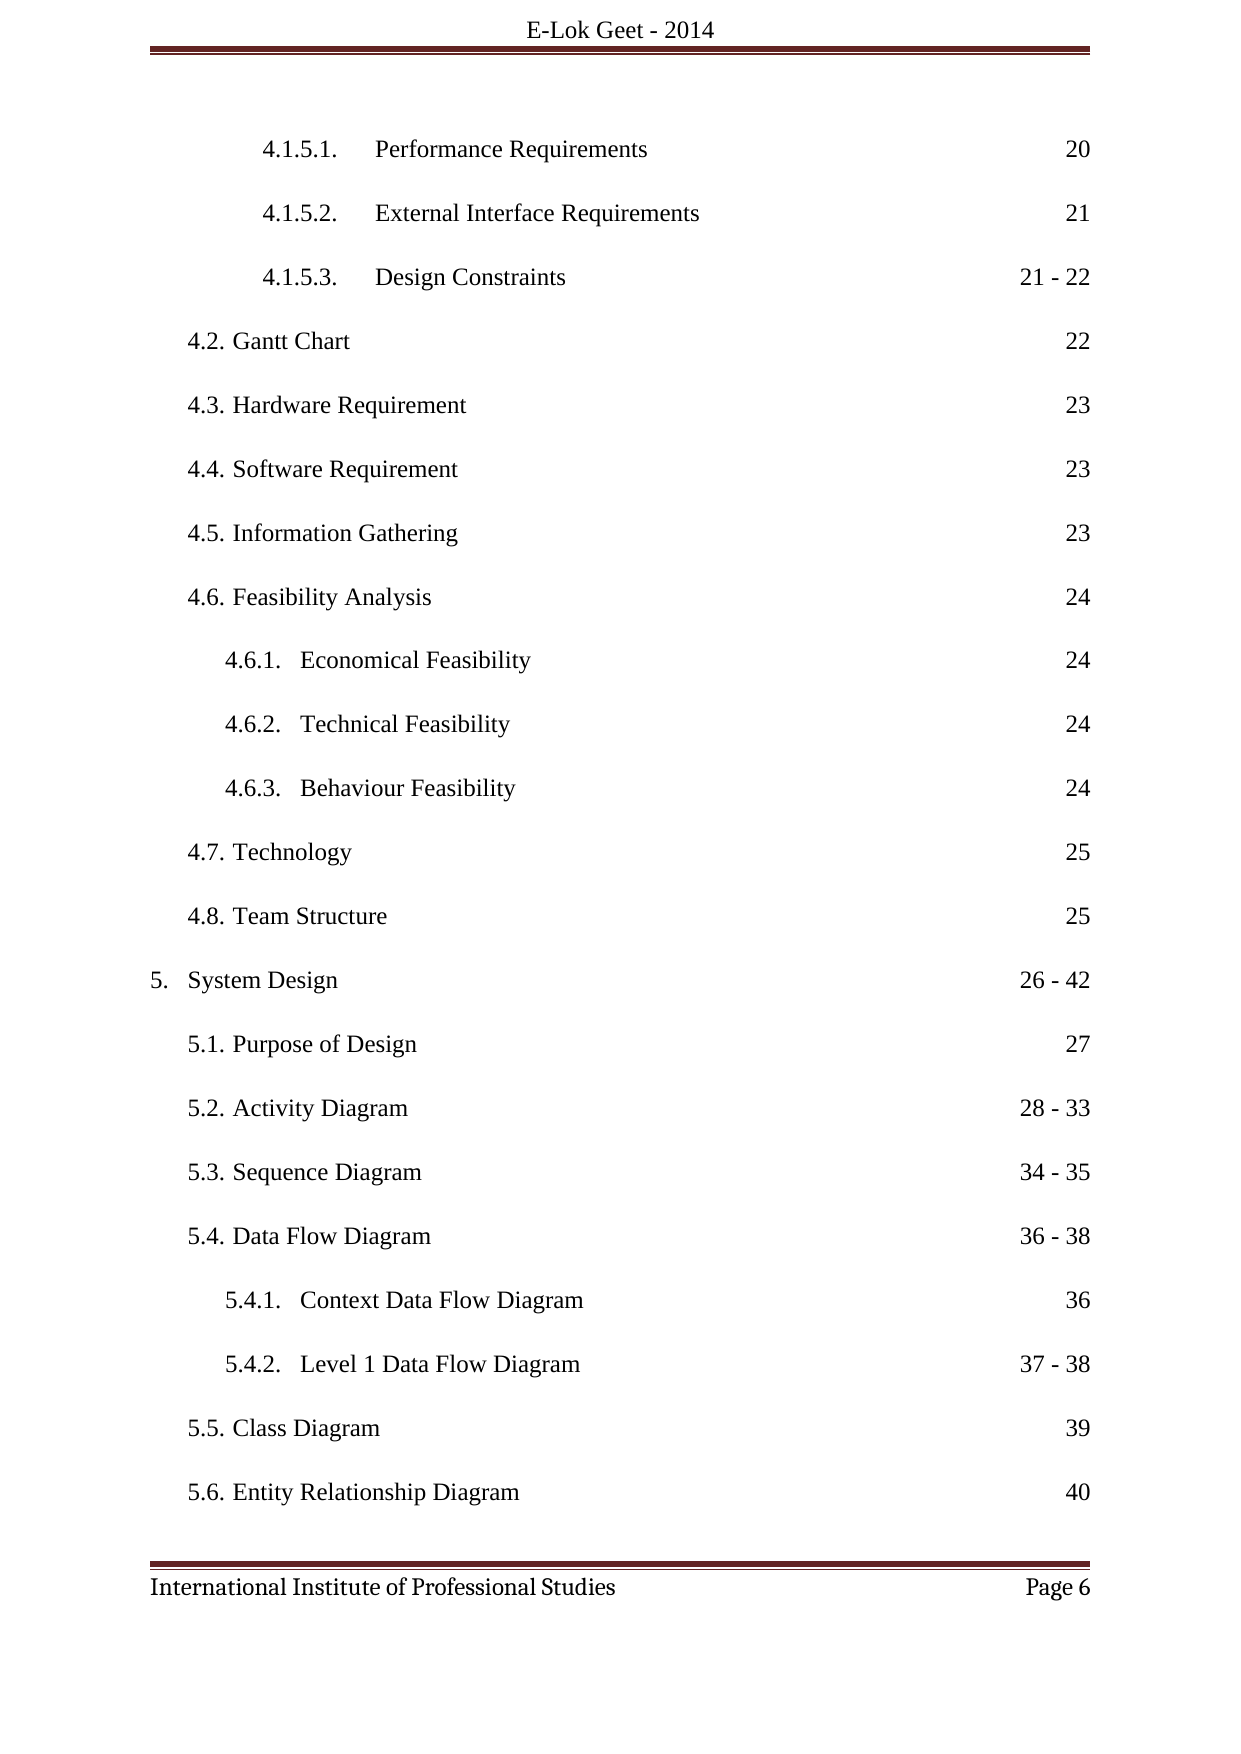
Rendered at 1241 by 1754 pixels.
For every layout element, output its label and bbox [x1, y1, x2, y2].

table_cell [139, 134, 963, 1541]
table_cell [963, 134, 1101, 1541]
